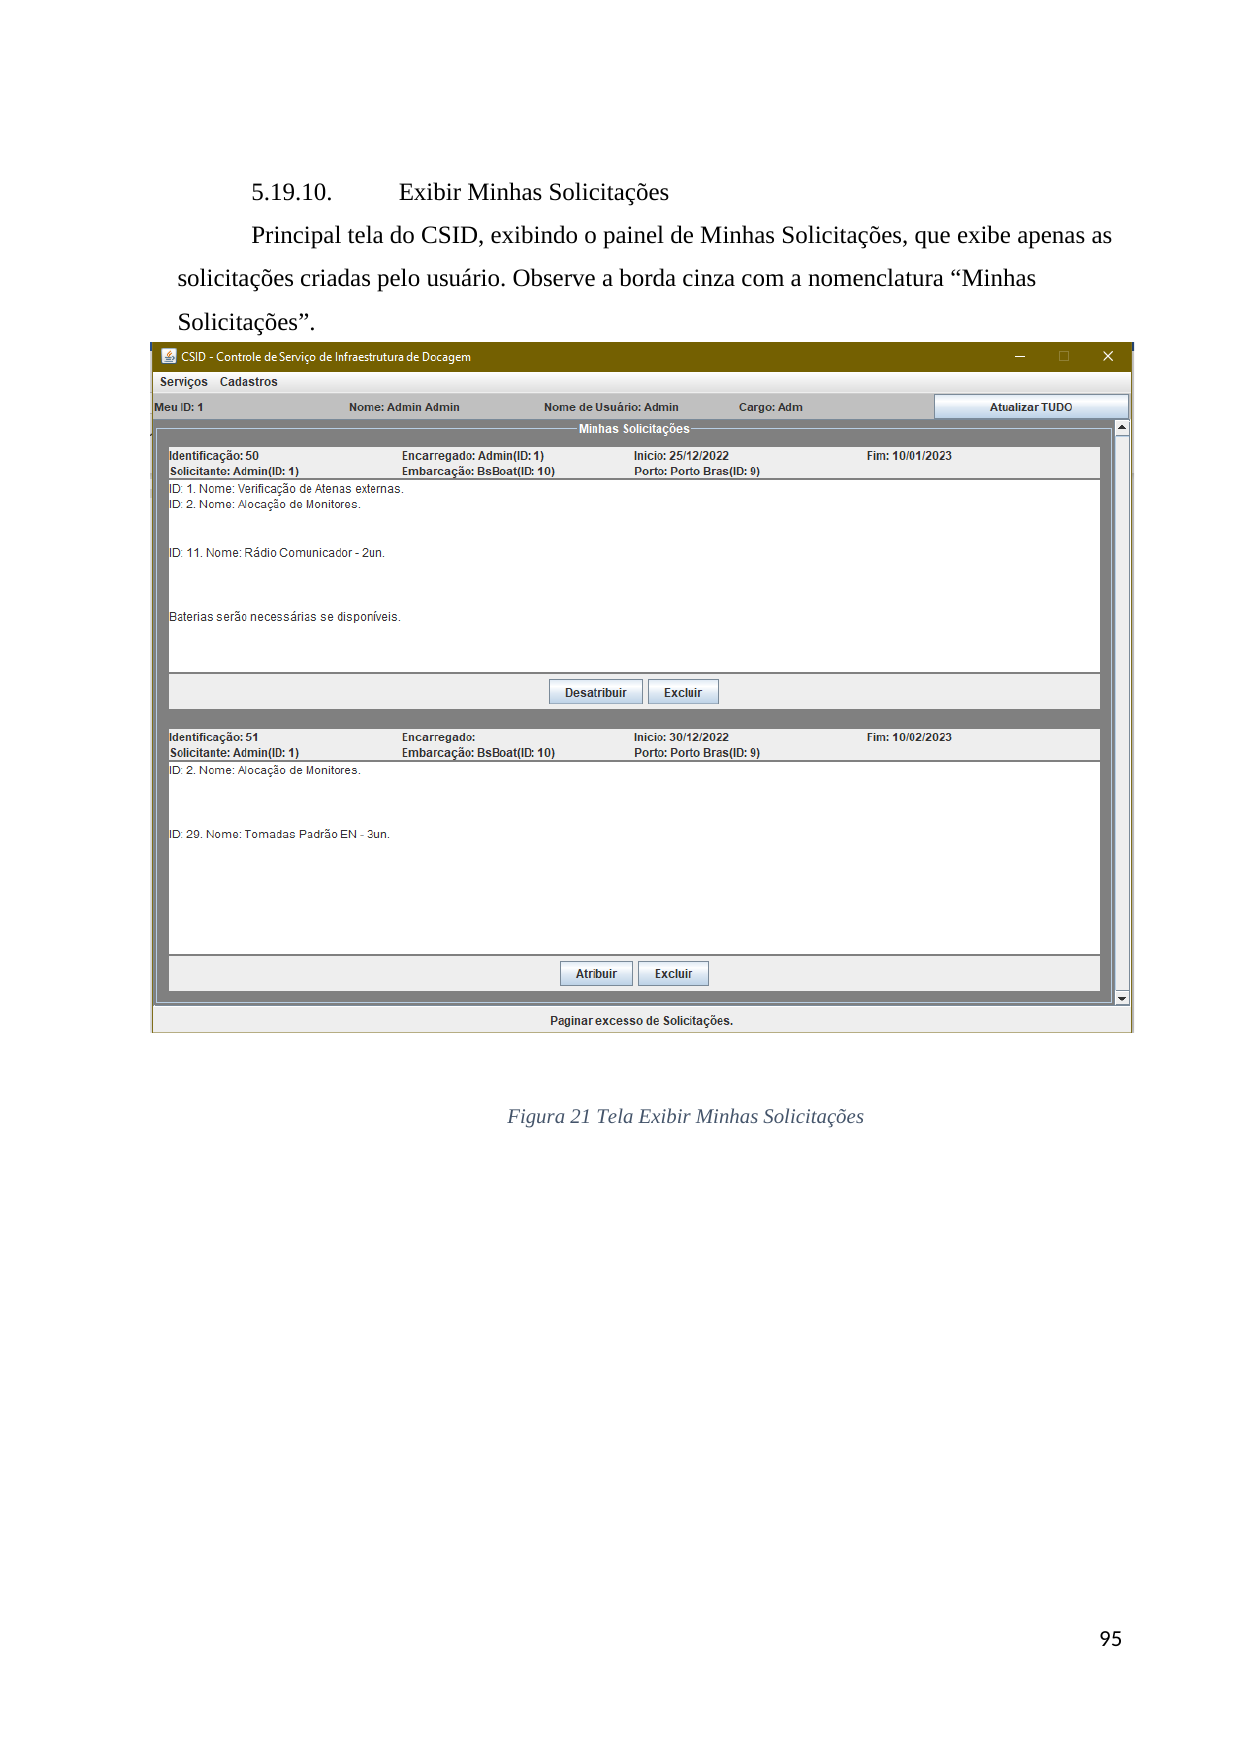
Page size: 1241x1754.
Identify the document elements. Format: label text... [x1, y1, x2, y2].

picture [150, 342, 1135, 1033]
text Principal tela do CSID, exibindo o painel de Minhas Solicitações, que exibe apenas as solicitações criadas pelo usuário. Observe a borda cinza com a nomenclatura “Minhas Solicitações”. [177, 220, 1122, 335]
text Figura 21 Tela Exibir Minhas Solicitações [177, 1104, 1122, 1128]
list Exibir Minhas Solicitações [177, 177, 1122, 206]
